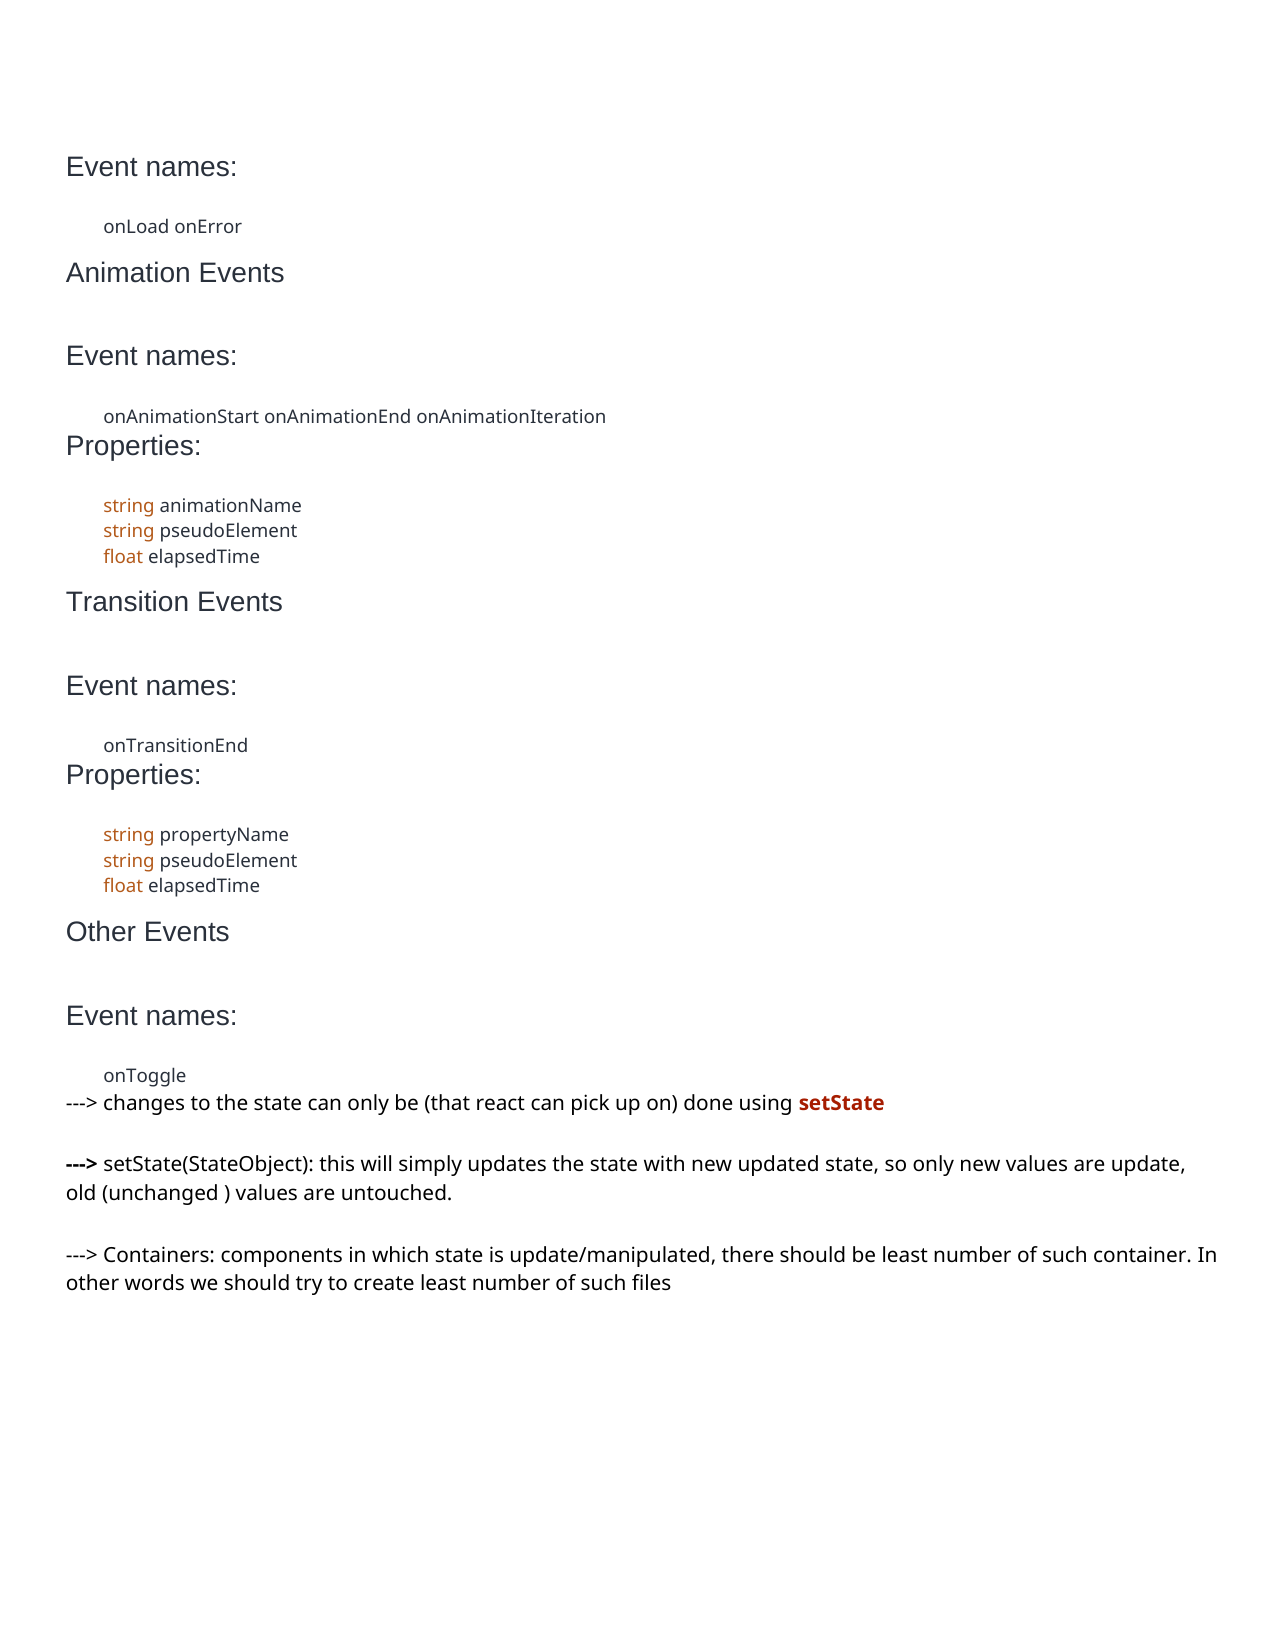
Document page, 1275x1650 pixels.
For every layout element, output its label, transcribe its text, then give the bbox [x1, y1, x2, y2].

text Event names: [66, 339, 1219, 372]
text ---> changes to the state can only be (that react can pick up on) done using setState [66, 1088, 1219, 1116]
list string pseudoElement [103, 518, 1219, 543]
text Event names: [66, 998, 1219, 1031]
text Properties: [66, 428, 1219, 461]
list float elapsedTime [103, 543, 1219, 569]
list float elapsedTime [103, 873, 1219, 898]
text Event names: [66, 150, 1219, 182]
list onAnimationStart onAnimationEnd onAnimationIteration [103, 403, 1219, 428]
subtitle Animation Events [66, 256, 1219, 288]
text Event names: [66, 669, 1219, 701]
list string propertyName [103, 822, 1219, 847]
subtitle Transition Events [66, 585, 1219, 618]
subtitle Other Events [66, 915, 1219, 947]
list onTransitionEnd [103, 733, 1219, 758]
list onLoad onError [103, 214, 1219, 239]
list string animationName [103, 492, 1219, 518]
text ---> setState(StateObject): this will simply updates the state with new updated state, so only new values are update, old (unchanged ) values are untouched. [66, 1149, 1219, 1206]
text ---> Containers: components in which state is update/manipulated, there should be least number of such container. In other words we should try to create least number of such files [66, 1240, 1219, 1297]
text Properties: [66, 758, 1219, 791]
list string pseudoElement [103, 847, 1219, 873]
list onToggle [103, 1062, 1219, 1088]
